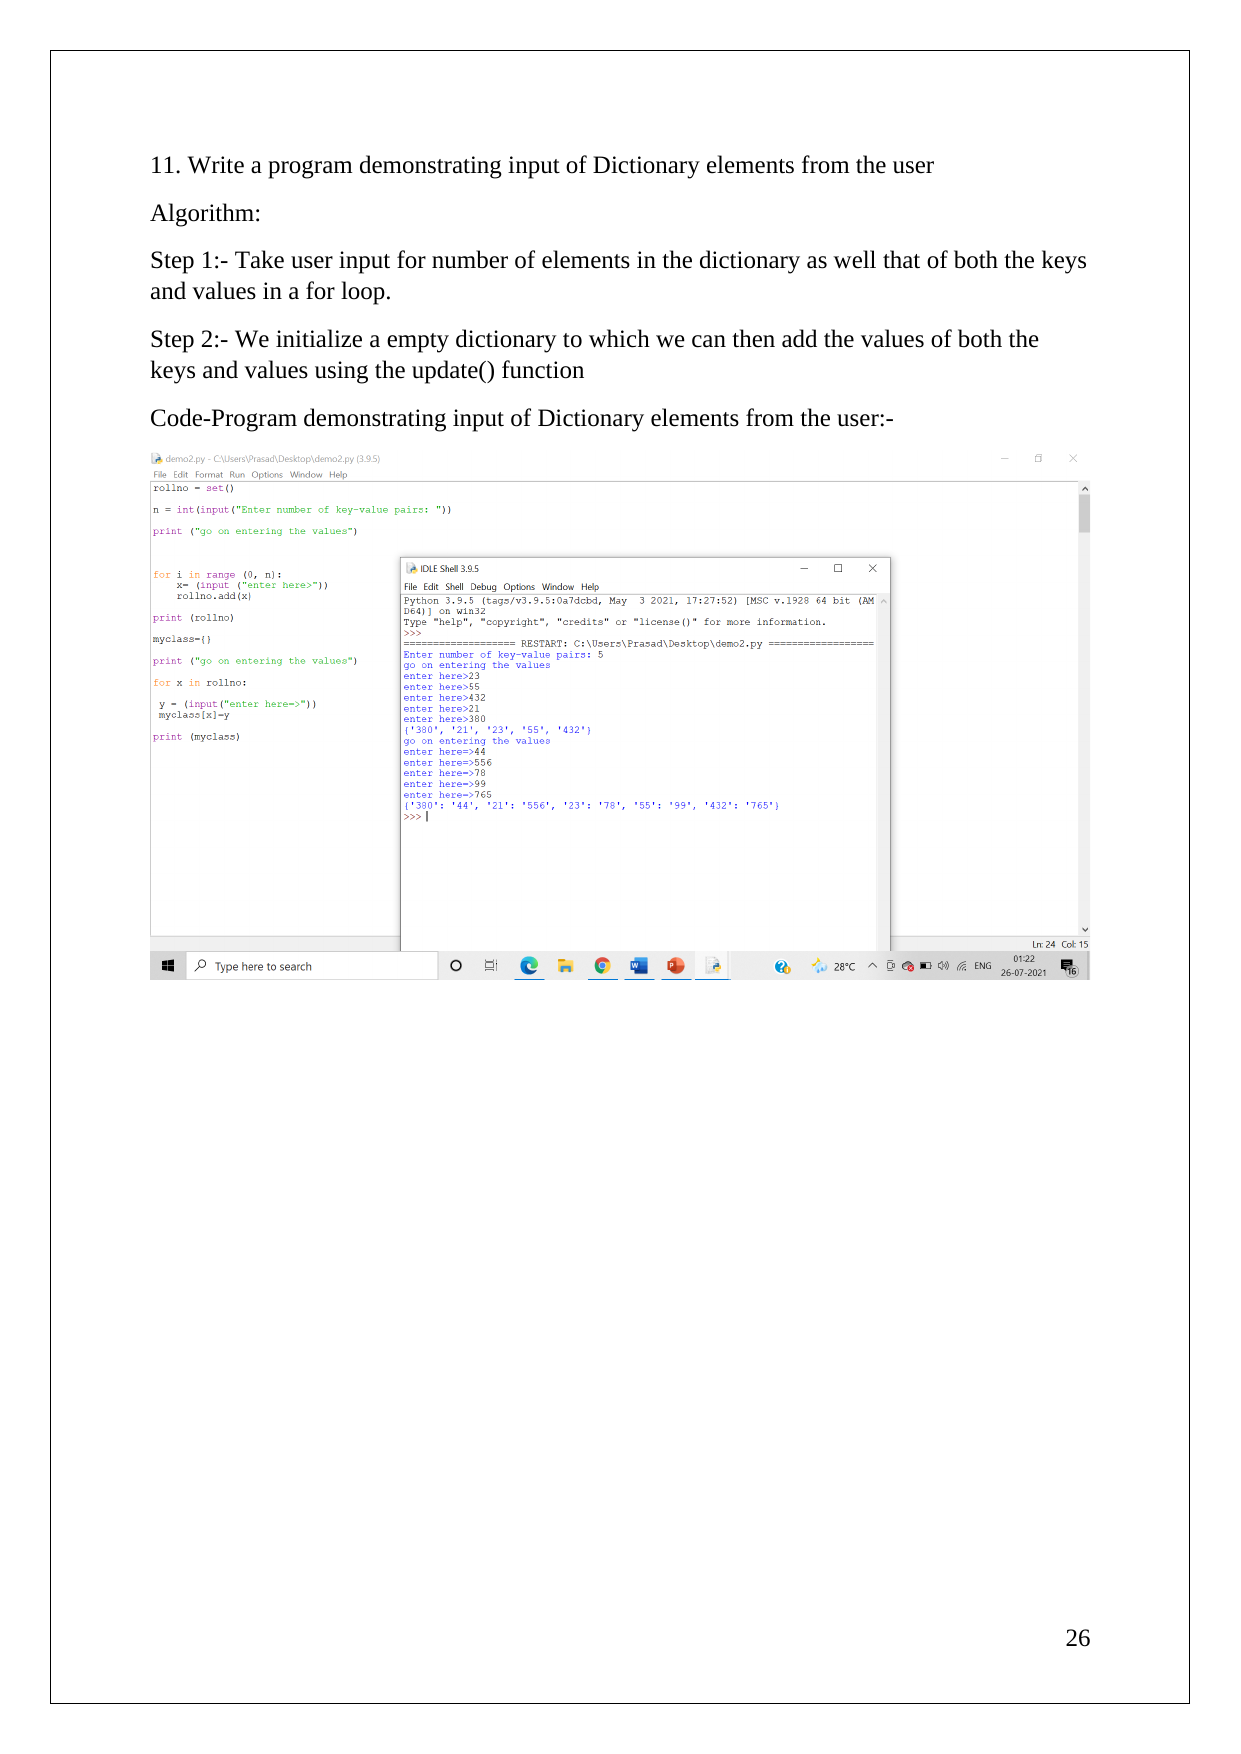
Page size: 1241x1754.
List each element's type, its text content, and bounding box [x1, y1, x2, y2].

text Step 2:- We initialize a empty dictionary to which we can then add the values of both the keys and values using the update() function [150, 324, 1090, 384]
text Code-Program demonstrating input of Dictionary elements from the user:- [150, 403, 1090, 432]
picture [150, 450, 1091, 980]
text Algorithm: [150, 198, 1090, 226]
text Step 1:- Take user input for number of elements in the dictionary as well that of both the keys and values in a for loop. [150, 245, 1090, 305]
text 11. Write a program demonstrating input of Dictionary elements from the user [150, 150, 1090, 179]
